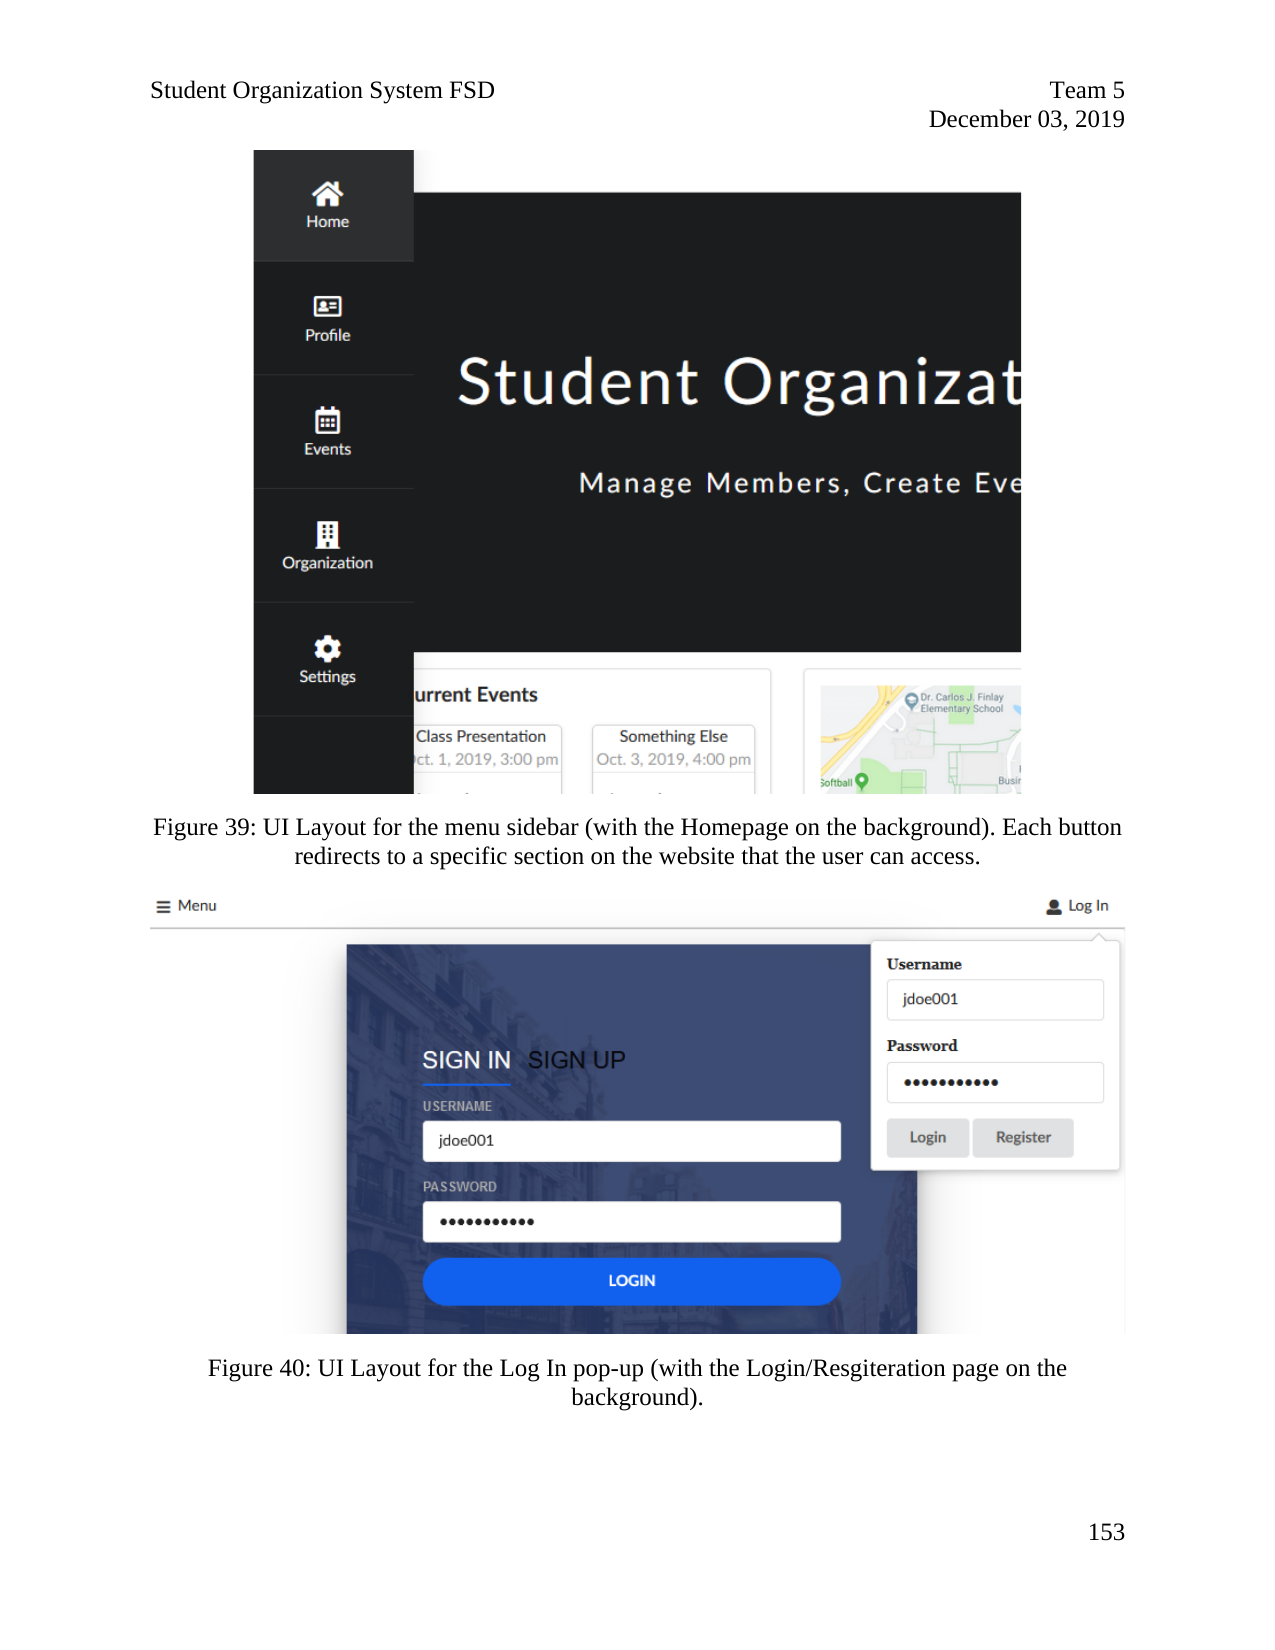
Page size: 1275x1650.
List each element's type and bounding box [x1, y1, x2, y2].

picture [253, 150, 1022, 794]
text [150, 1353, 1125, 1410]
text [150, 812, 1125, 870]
picture [150, 890, 1125, 1334]
